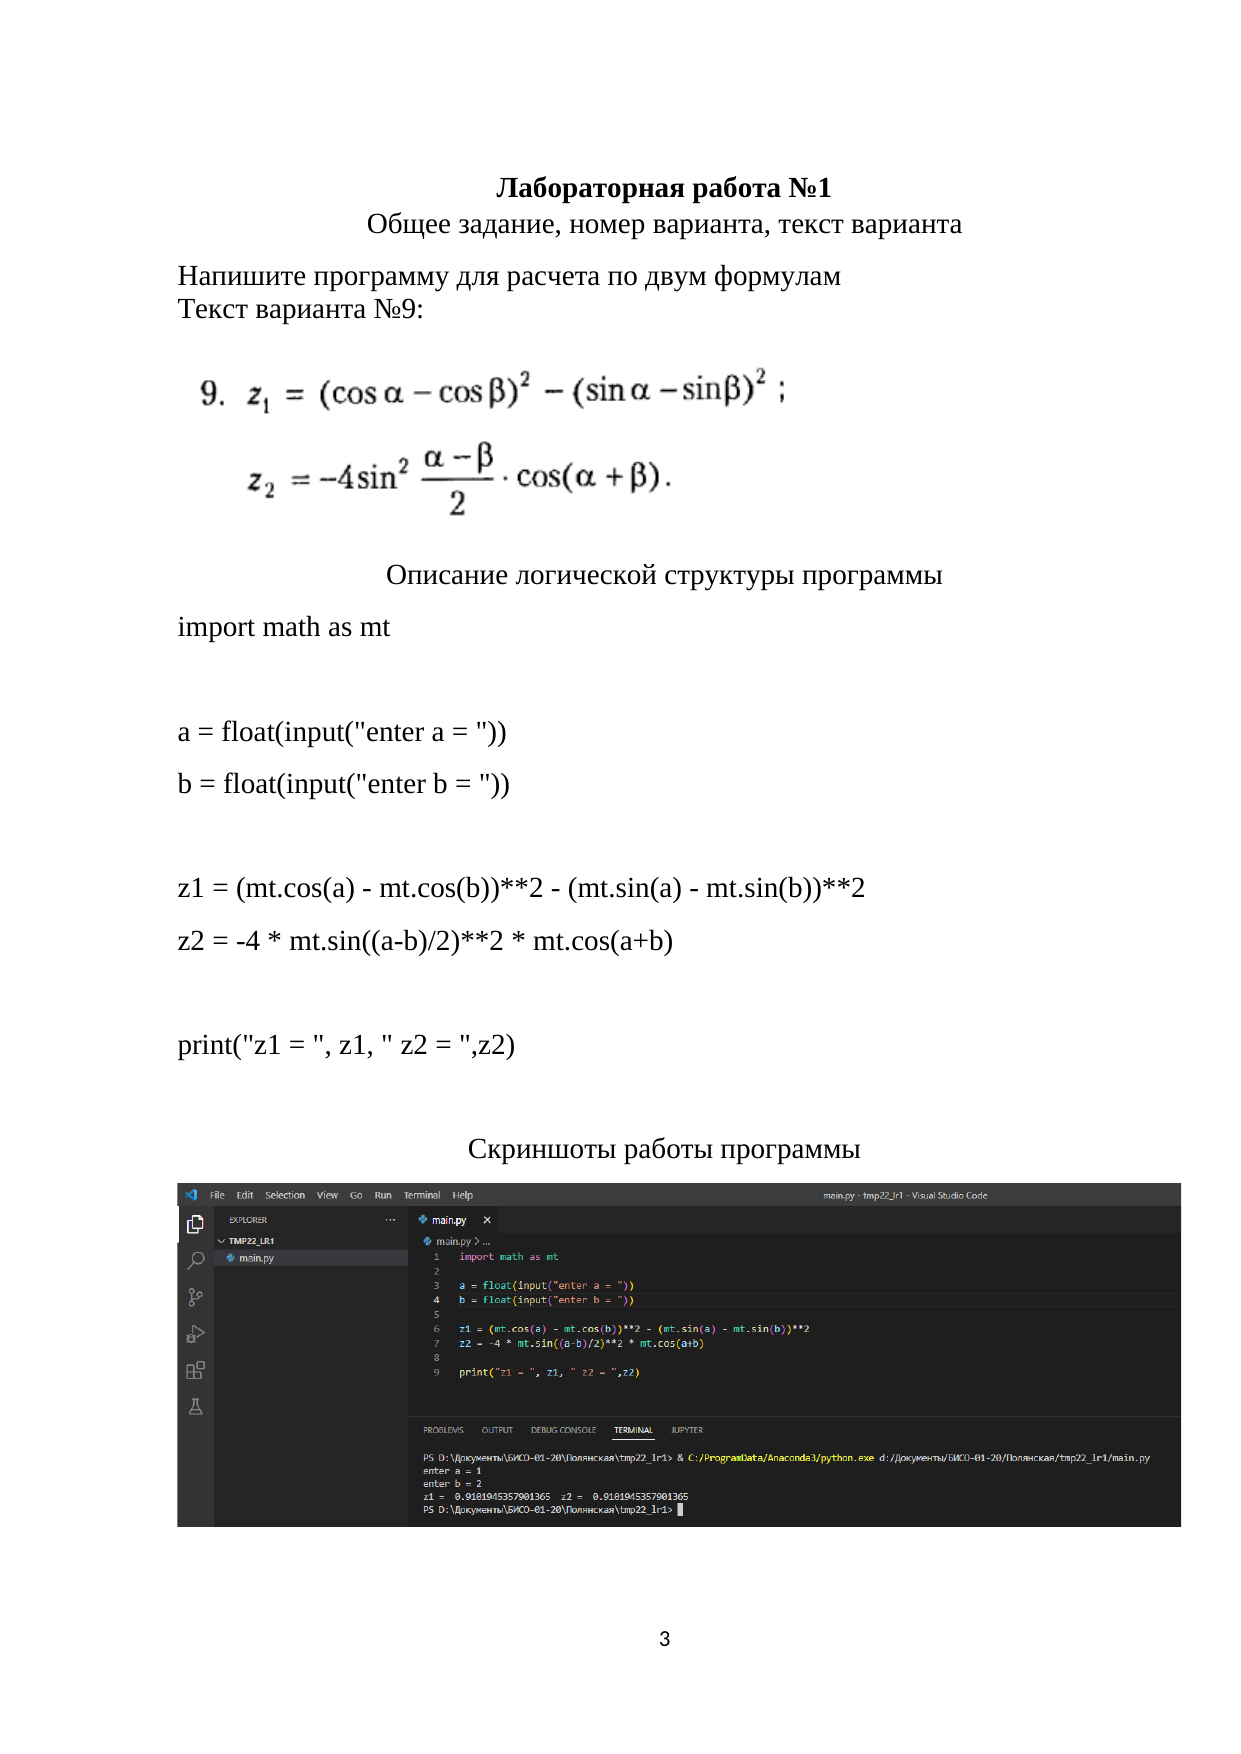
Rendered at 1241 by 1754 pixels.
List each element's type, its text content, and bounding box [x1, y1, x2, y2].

text Текст варианта №9: [177, 292, 1152, 325]
text b = float(input("enter b = ")) [177, 766, 1152, 800]
picture [177, 1183, 1182, 1527]
text Лабораторная работа №1 Общее задание, номер варианта, текст варианта [177, 170, 1152, 239]
text a = float(input("enter a = ")) [177, 714, 1152, 747]
text Напишите программу для расчета по двум формулам [177, 258, 1152, 292]
picture [177, 343, 809, 539]
text Описание логической структуры программы [177, 557, 1152, 591]
text Скриншоты работы программы [177, 1131, 1152, 1165]
text import math as mt [177, 609, 1152, 643]
text print("z1 = ", z1, " z2 = ",z2) [177, 1027, 1152, 1061]
text z2 = -4 * mt.sin((a-b)/2)**2 * mt.cos(a+b) [177, 923, 1152, 956]
text z1 = (mt.cos(a) - mt.cos(b))**2 - (mt.sin(a) - mt.sin(b))**2 [177, 871, 1152, 904]
